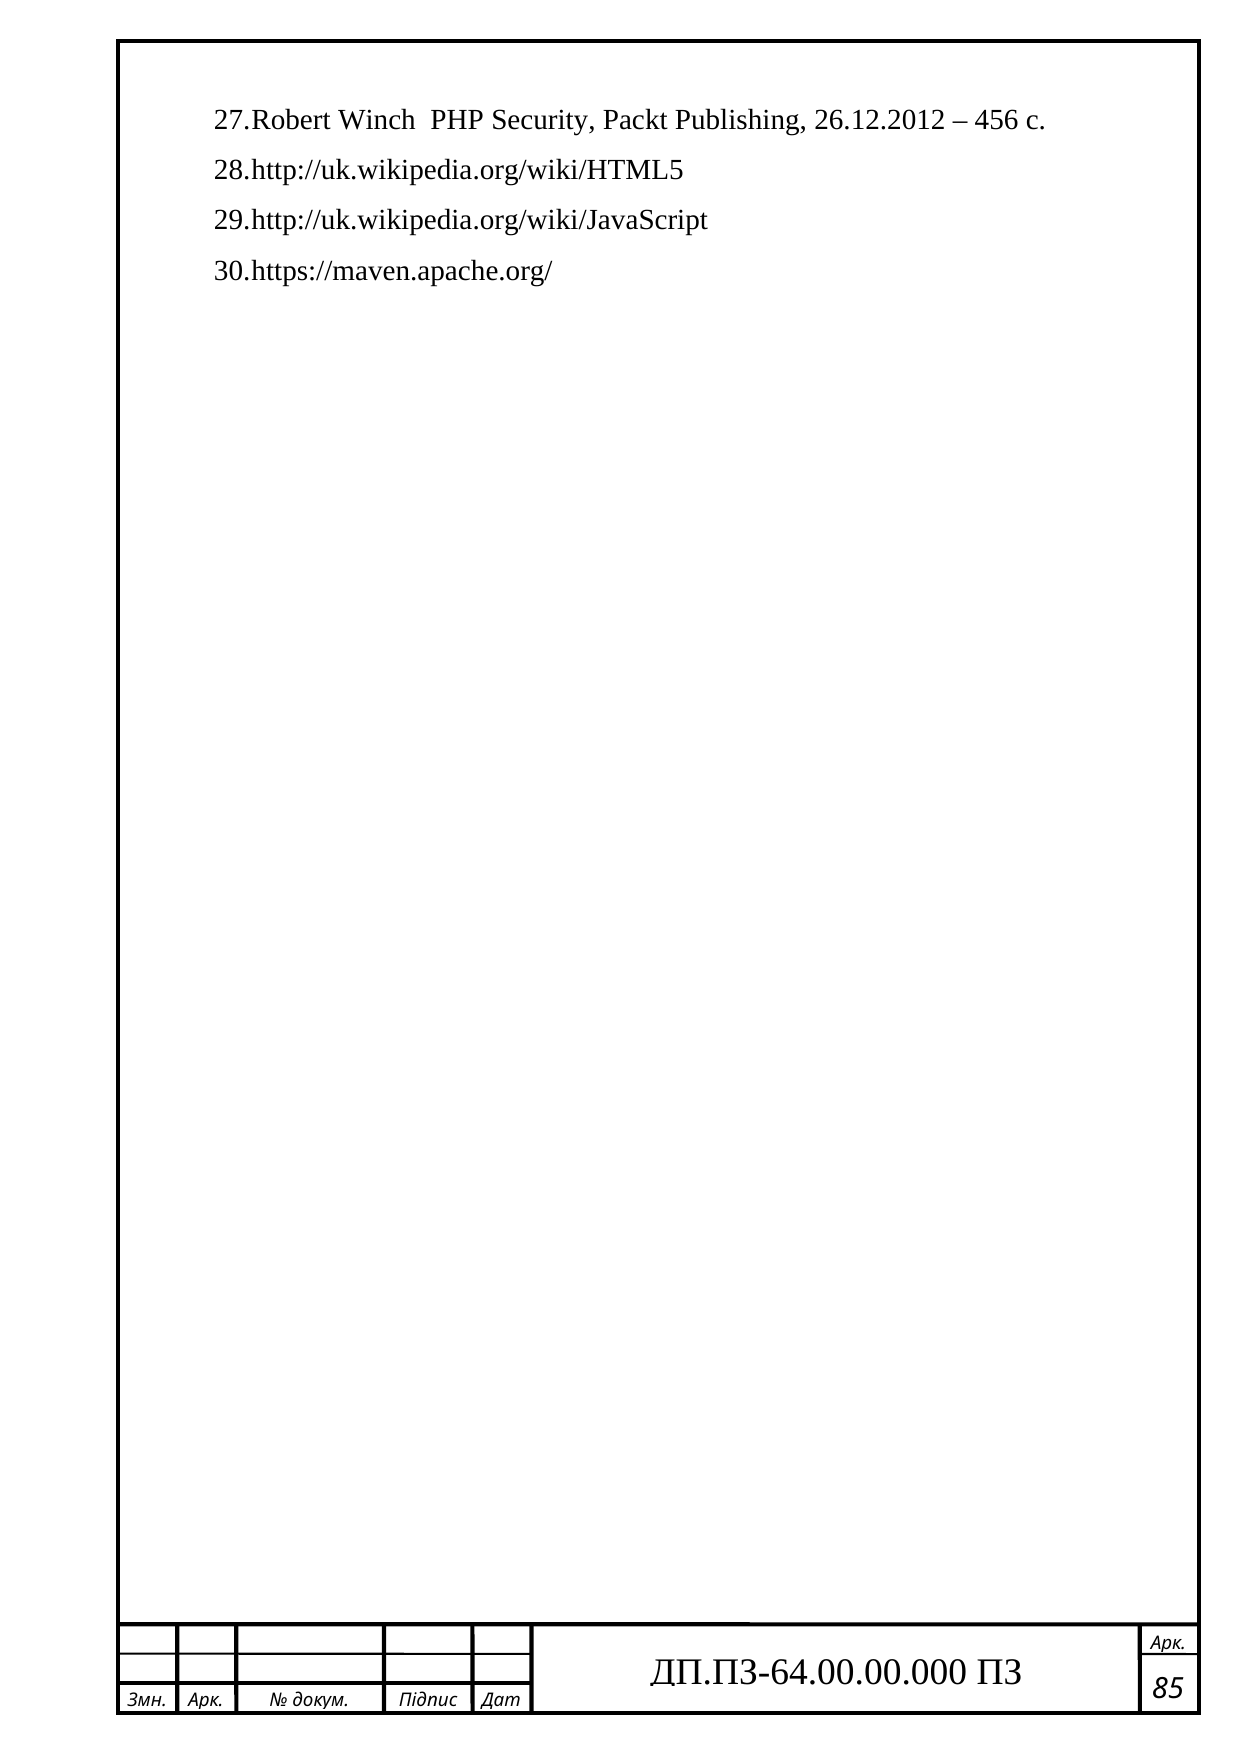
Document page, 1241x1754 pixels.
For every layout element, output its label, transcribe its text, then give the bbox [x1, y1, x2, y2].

list http://uk.wikipedia.org/wiki/JavaScript [214, 202, 1152, 236]
list Robert Winch PHP Security, Packt Publishing, 26.12.2012 – 456 с. [214, 102, 1152, 135]
list http://uk.wikipedia.org/wiki/HTML5 [214, 152, 1152, 186]
list https://maven.apache.org/ [214, 253, 1152, 286]
